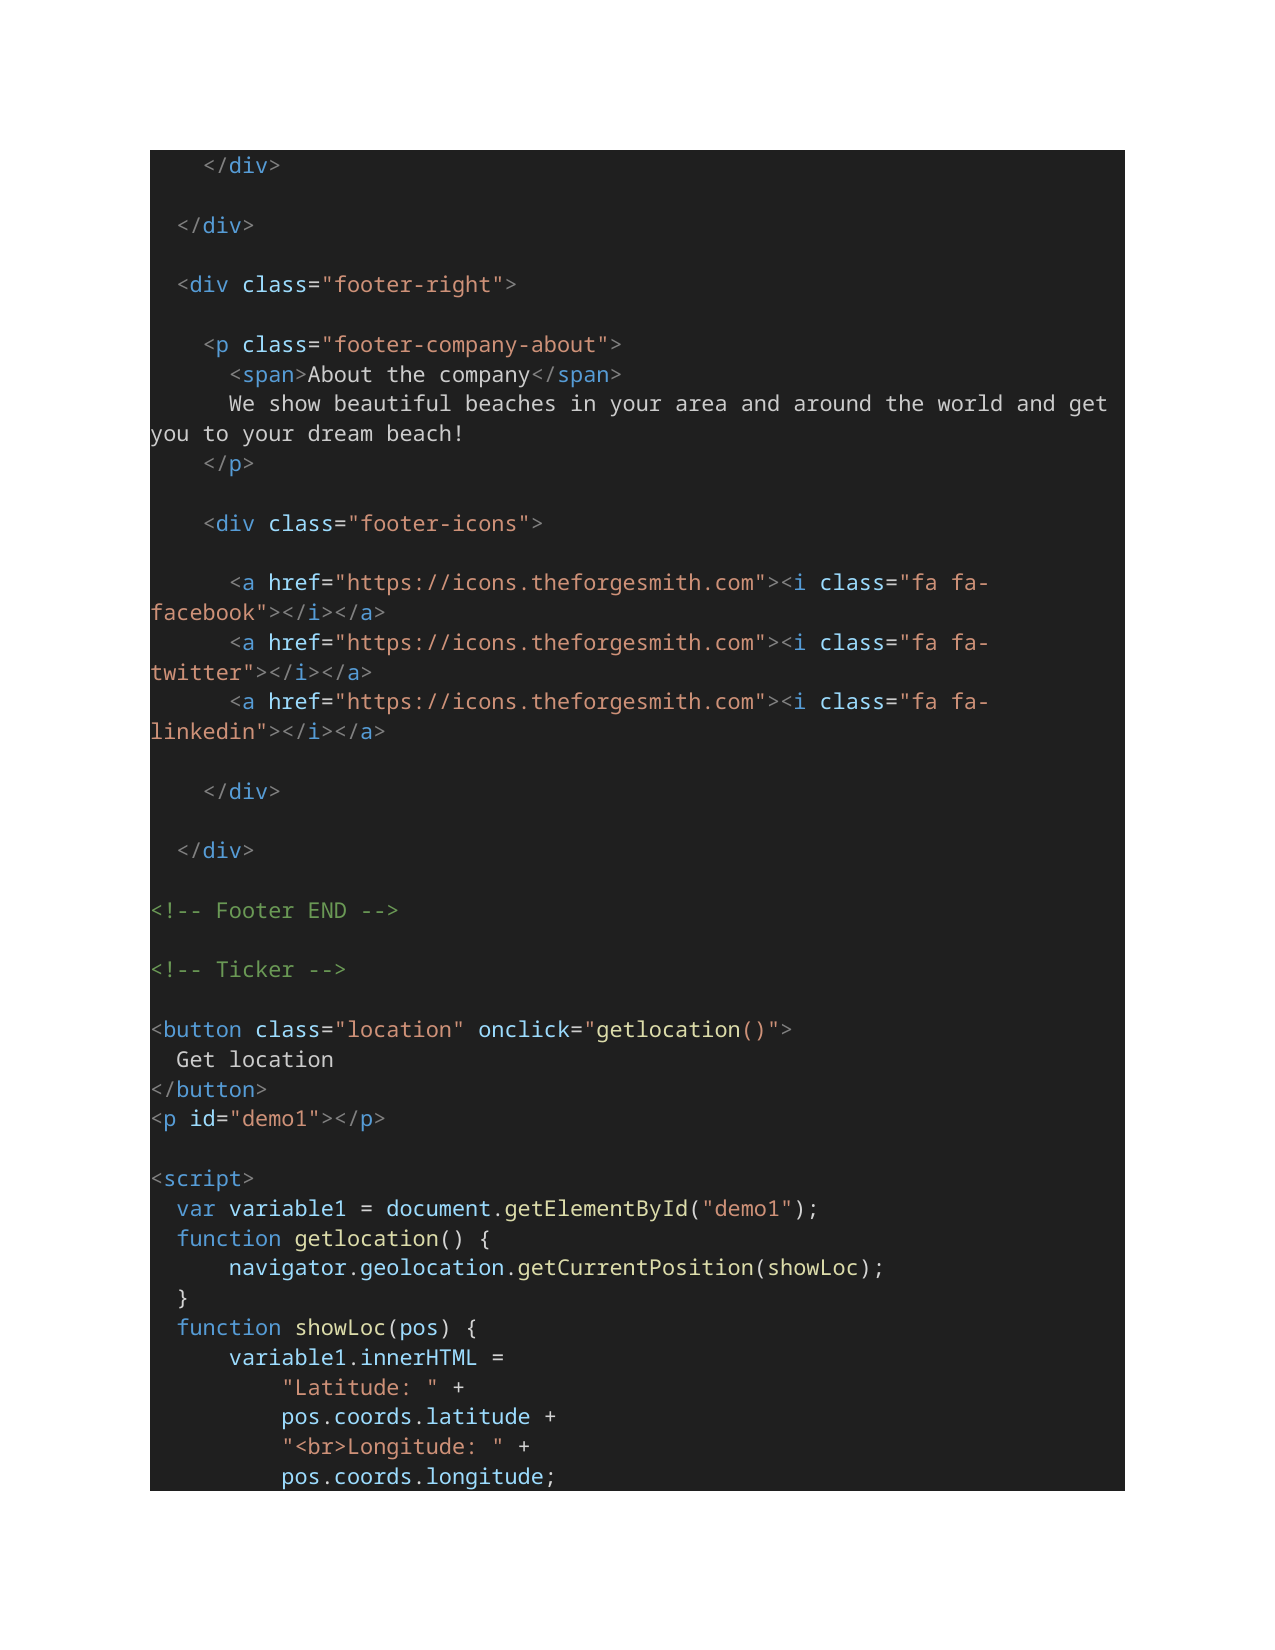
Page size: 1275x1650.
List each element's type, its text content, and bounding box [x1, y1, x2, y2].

text </p> [150, 448, 1125, 478]
text <p id="demo1"></p> [150, 1103, 1125, 1133]
text <div class="footer-right"> [150, 269, 1125, 299]
text pos.coords.longitude; [150, 1461, 1125, 1491]
text </div> [150, 150, 1125, 180]
text <span>About the company</span> [150, 358, 1125, 388]
text <div class="footer-icons"> [150, 507, 1125, 537]
text "<br>Longitude: " + [150, 1431, 1125, 1461]
text <a href="https://icons.theforgesmith.com"><i class="fa fa-twitter"></i></a> [150, 627, 1125, 686]
text <p class="footer-company-about"> [150, 329, 1125, 358]
text </div> [150, 835, 1125, 865]
text <!-- Ticker --> [150, 954, 1125, 984]
text function showLoc(pos) { [150, 1312, 1125, 1342]
text Get location [150, 1044, 1125, 1073]
text </div> [150, 209, 1125, 239]
text <script> [150, 1163, 1125, 1193]
text <button class="location" onclick="getlocation()"> [150, 1014, 1125, 1044]
text variable1.innerHTML = [150, 1342, 1125, 1371]
text <!-- Footer END --> [150, 895, 1125, 924]
text pos.coords.latitude + [150, 1401, 1125, 1431]
text var variable1 = document.getElementById("demo1"); [150, 1193, 1125, 1222]
text <a href="https://icons.theforgesmith.com"><i class="fa fa-facebook"></i></a> [150, 567, 1125, 627]
text We show beautiful beaches in your area and around the world and get you to your dream beach! [150, 388, 1125, 448]
text </button> [150, 1073, 1125, 1103]
text </div> [150, 776, 1125, 805]
text } [150, 1282, 1125, 1312]
text function getlocation() { [150, 1222, 1125, 1252]
text "Latitude: " + [150, 1371, 1125, 1401]
text navigator.geolocation.getCurrentPosition(showLoc); [150, 1252, 1125, 1282]
text <a href="https://icons.theforgesmith.com"><i class="fa fa-linkedin"></i></a> [150, 686, 1125, 746]
